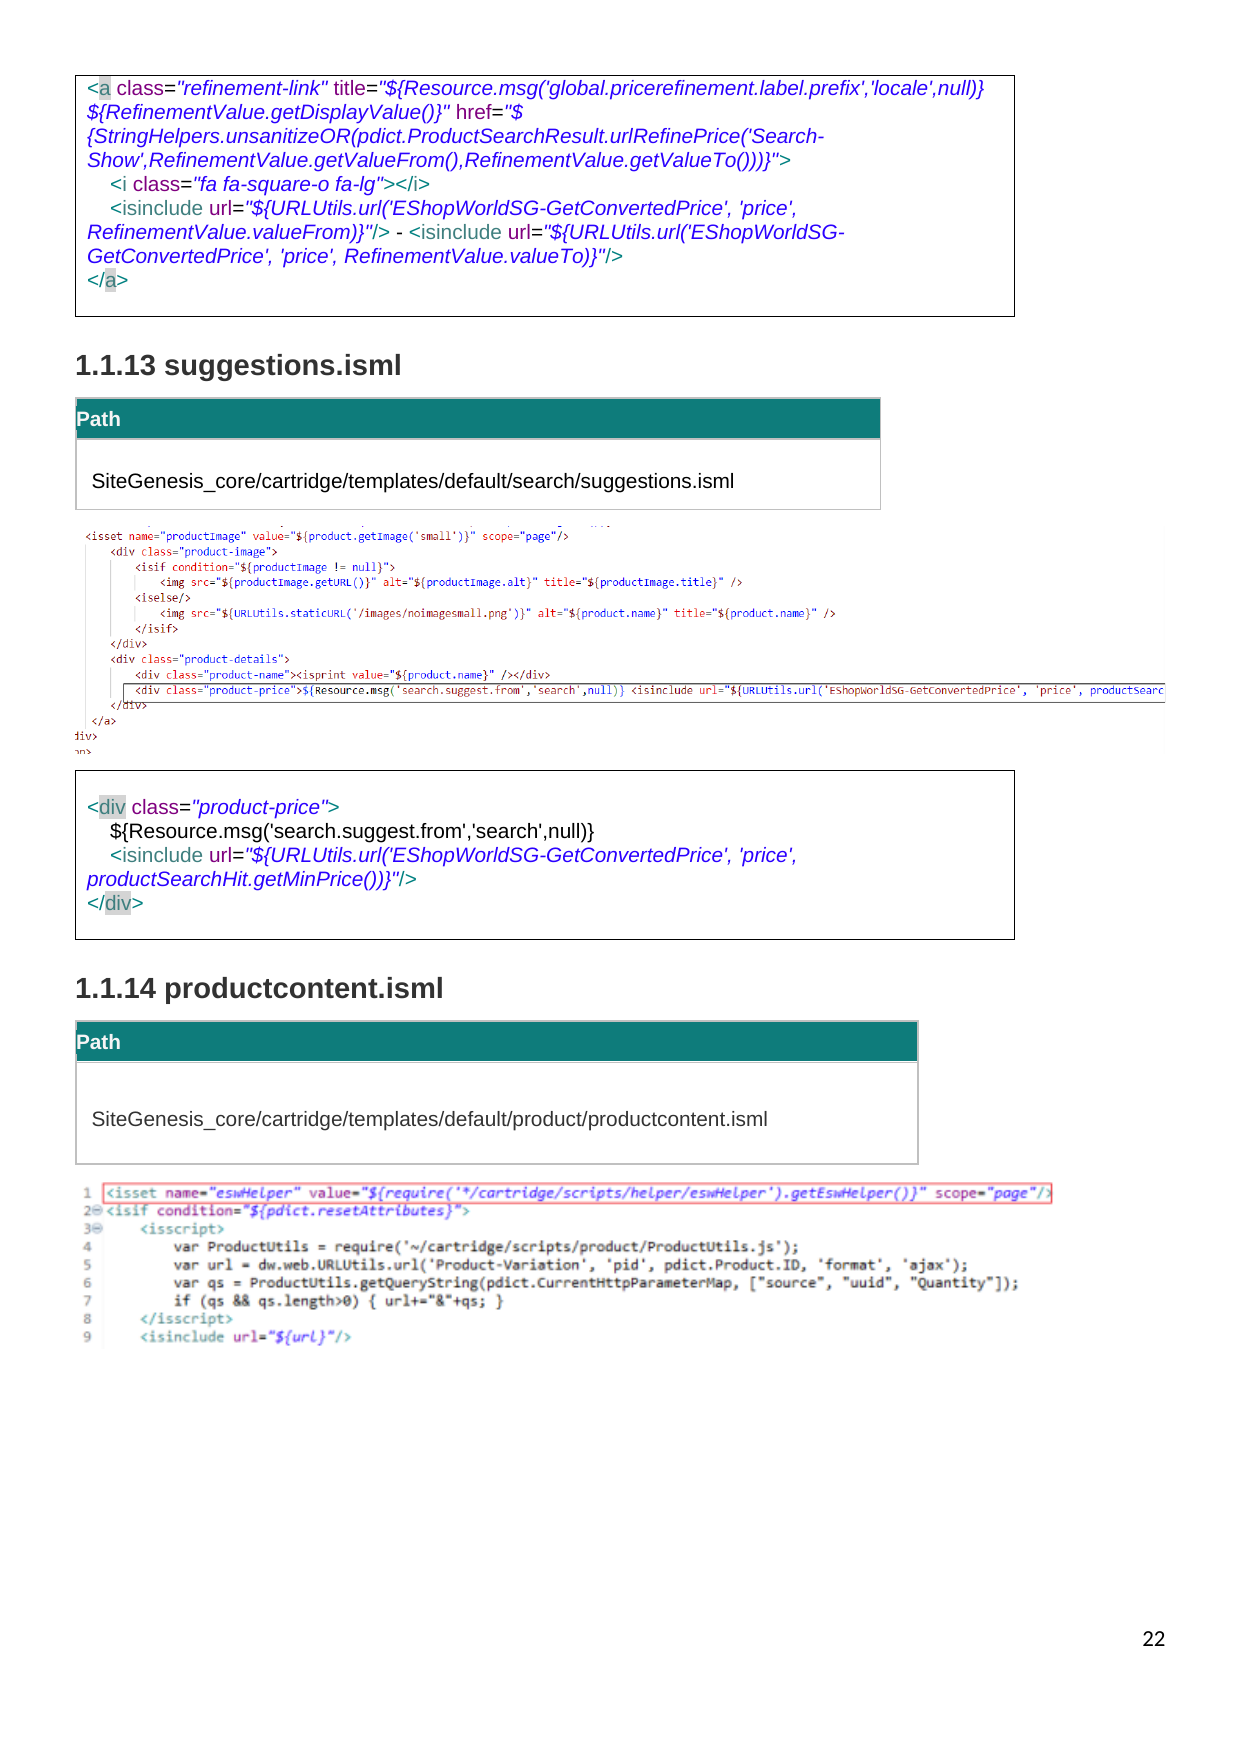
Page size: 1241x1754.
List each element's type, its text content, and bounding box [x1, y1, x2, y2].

text 1.1.14 productcontent.isml [75, 971, 1165, 1005]
text 1.1.13 suggestions.isml [75, 348, 1165, 381]
table_header Path [77, 1022, 917, 1061]
table_cell SiteGenesis_core/cartridge/templates/default/product/productcontent.isml [77, 1063, 917, 1163]
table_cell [76, 76, 1014, 316]
picture [75, 526, 1166, 754]
picture [75, 1181, 1062, 1349]
table_cell SiteGenesis_core/cartridge/templates/default/search/suggestions.isml [77, 440, 880, 508]
table_header Path [77, 399, 880, 438]
table_header <div class="product-price"> ${Resource.msg('search.suggest.from','search',null)} <isinclude url="${URLUtils.url('EShopWorldSG-GetConvertedPrice', 'price', productSearchHit.getMinPrice())}"/> </div> [76, 771, 1014, 939]
